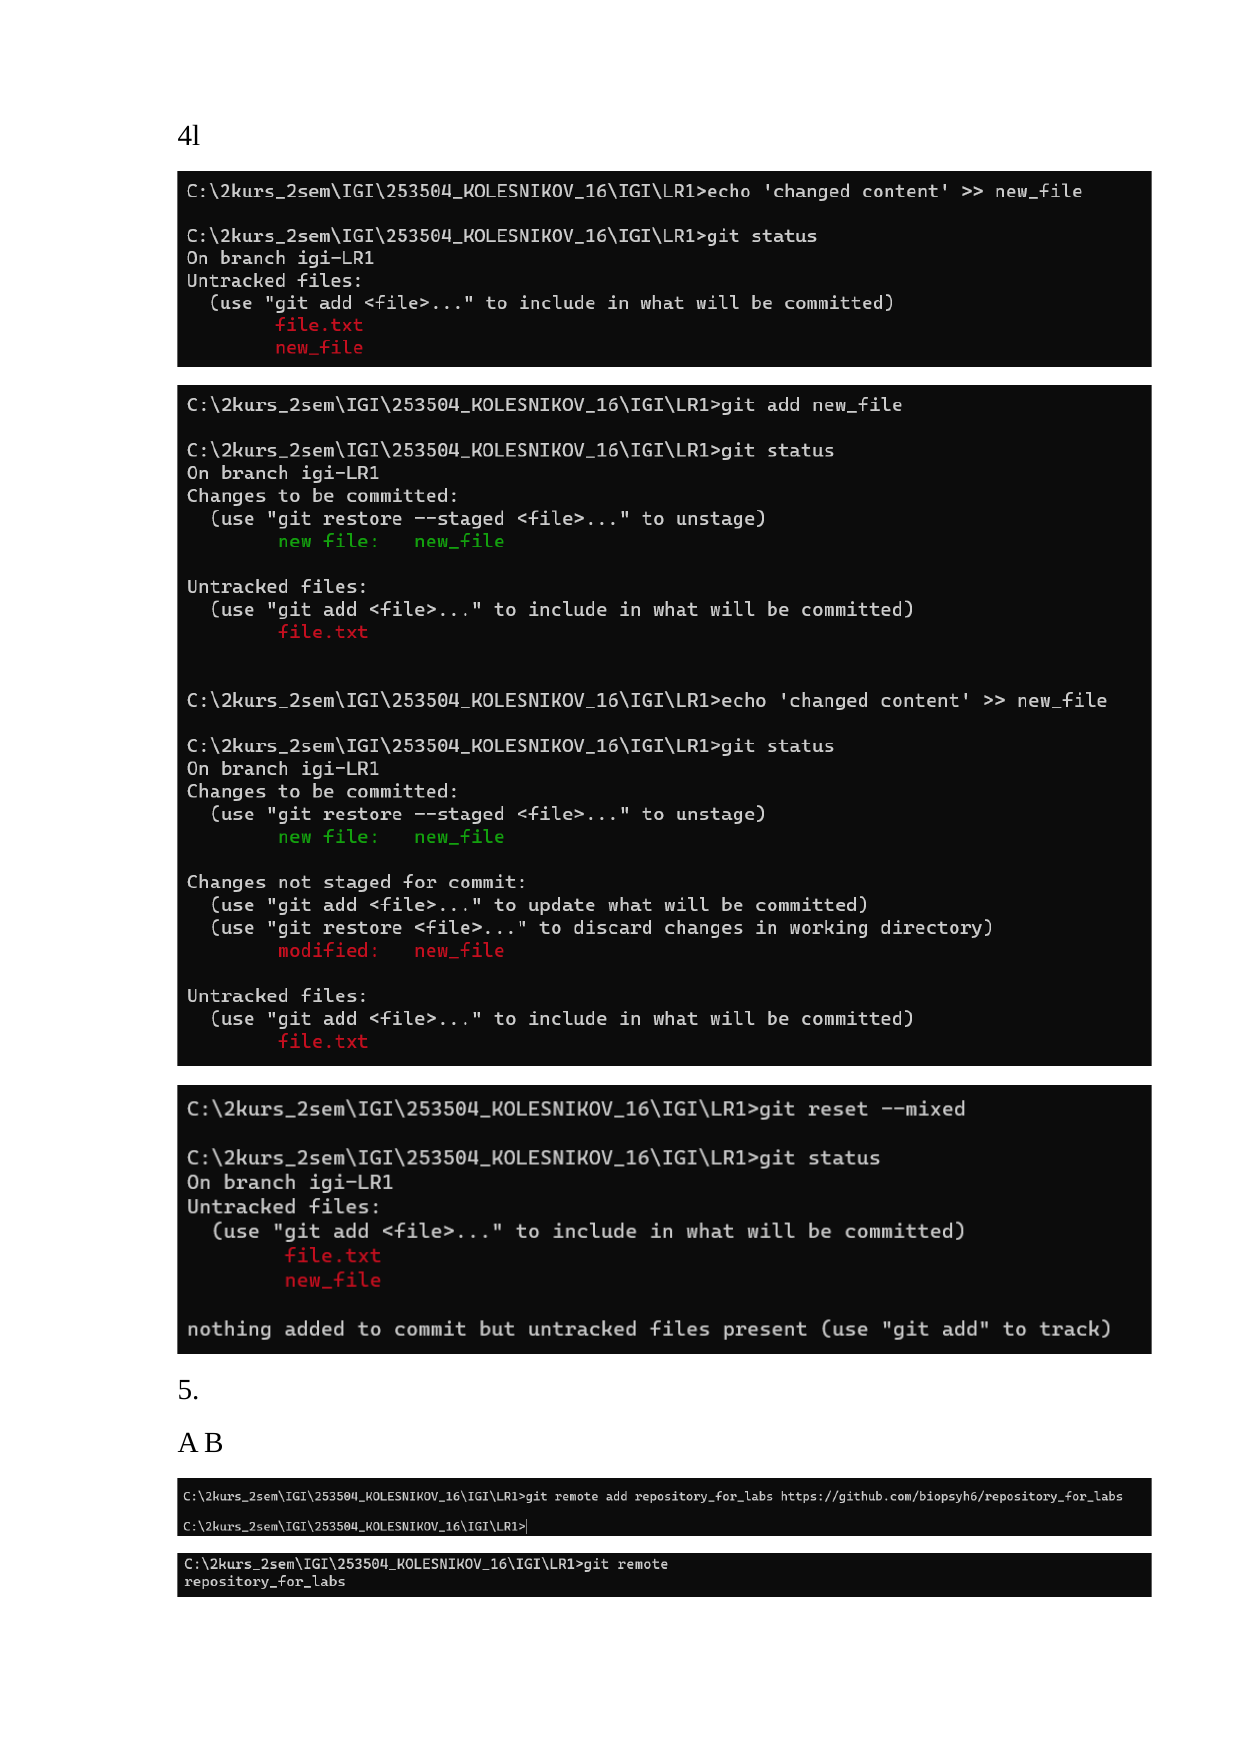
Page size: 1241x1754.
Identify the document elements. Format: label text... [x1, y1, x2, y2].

picture [177, 385, 1152, 1066]
picture [177, 1553, 1152, 1597]
text 4l [177, 118, 1152, 152]
text 5. [177, 1372, 1152, 1406]
picture [177, 1478, 1152, 1536]
picture [177, 171, 1152, 367]
picture [177, 1085, 1152, 1354]
text A B [177, 1425, 1152, 1459]
